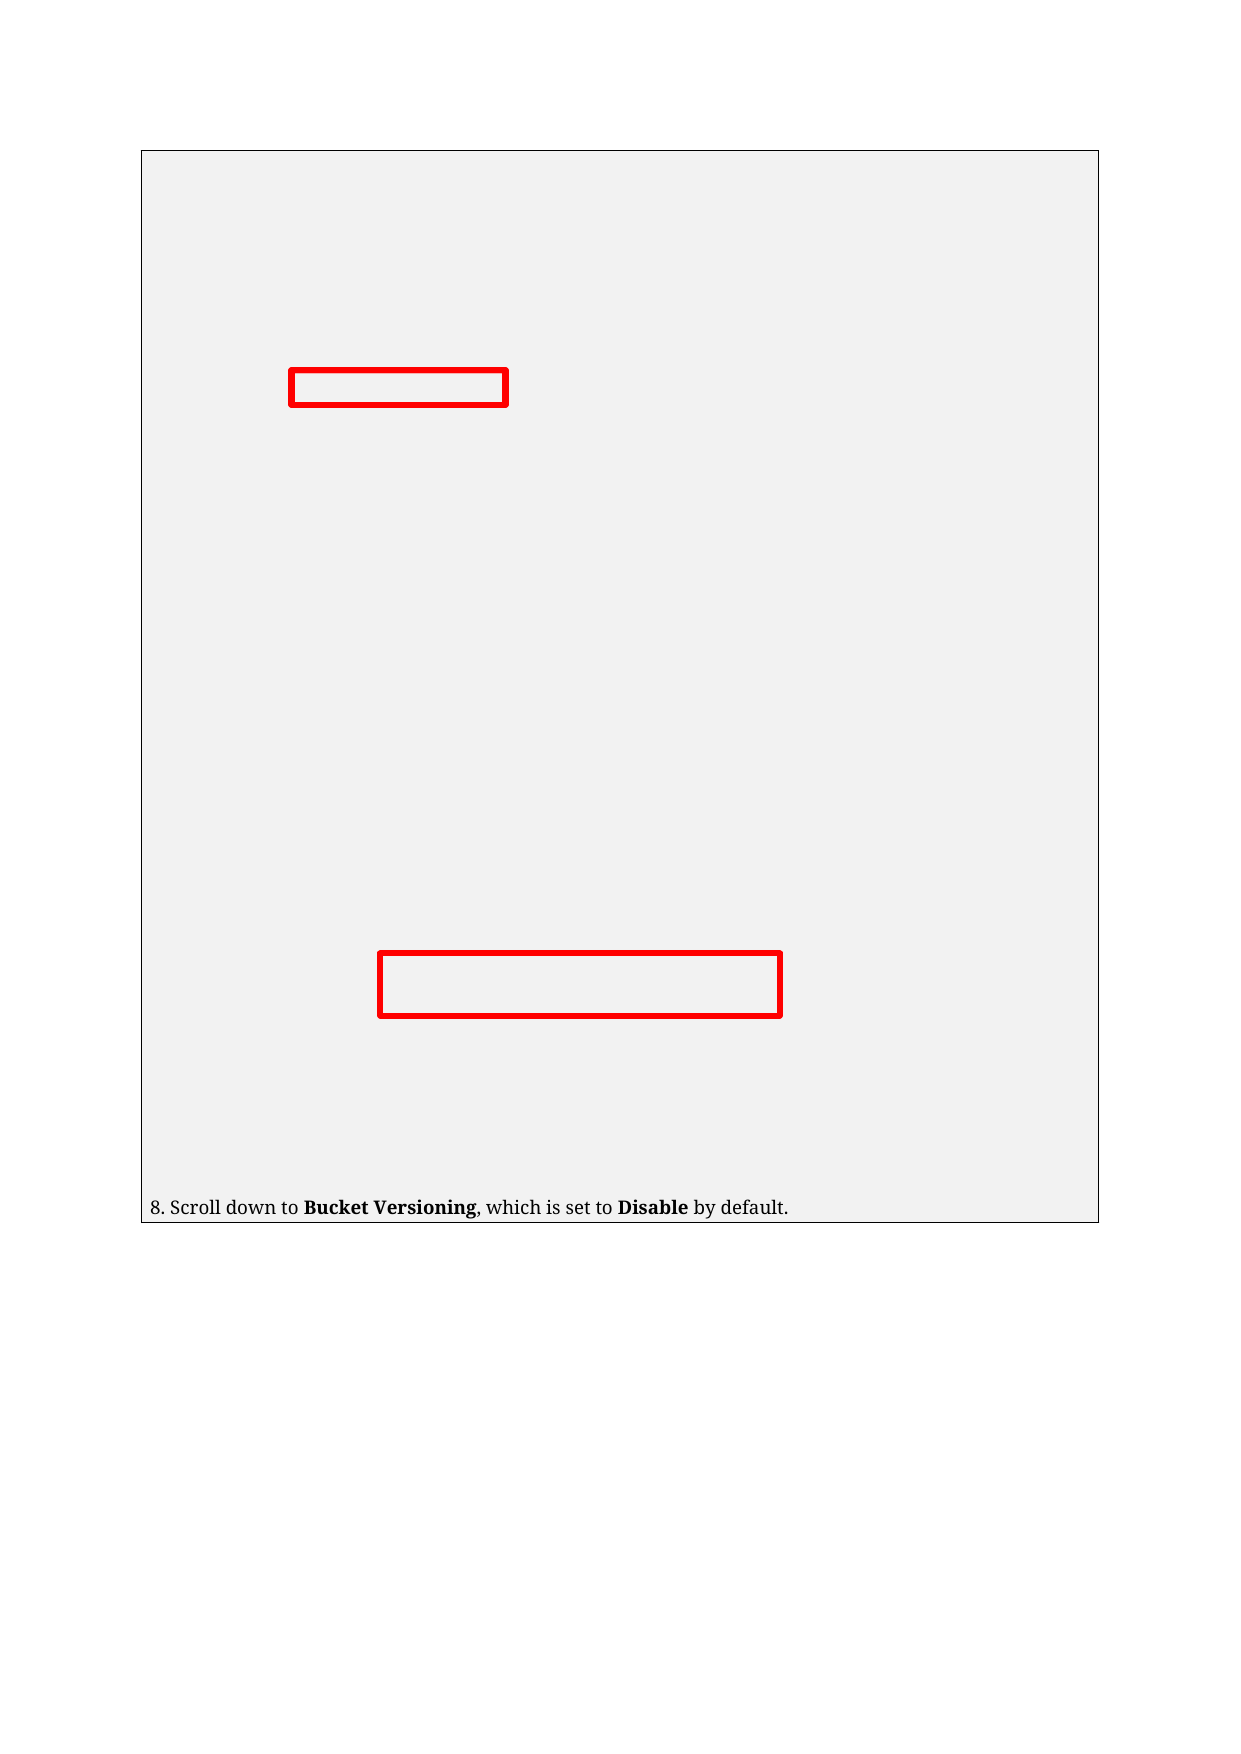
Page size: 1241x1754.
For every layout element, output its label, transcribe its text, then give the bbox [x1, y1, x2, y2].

text 8. Scroll down to Bucket Versioning, which is set to Disable by default. [142, 1191, 1098, 1222]
